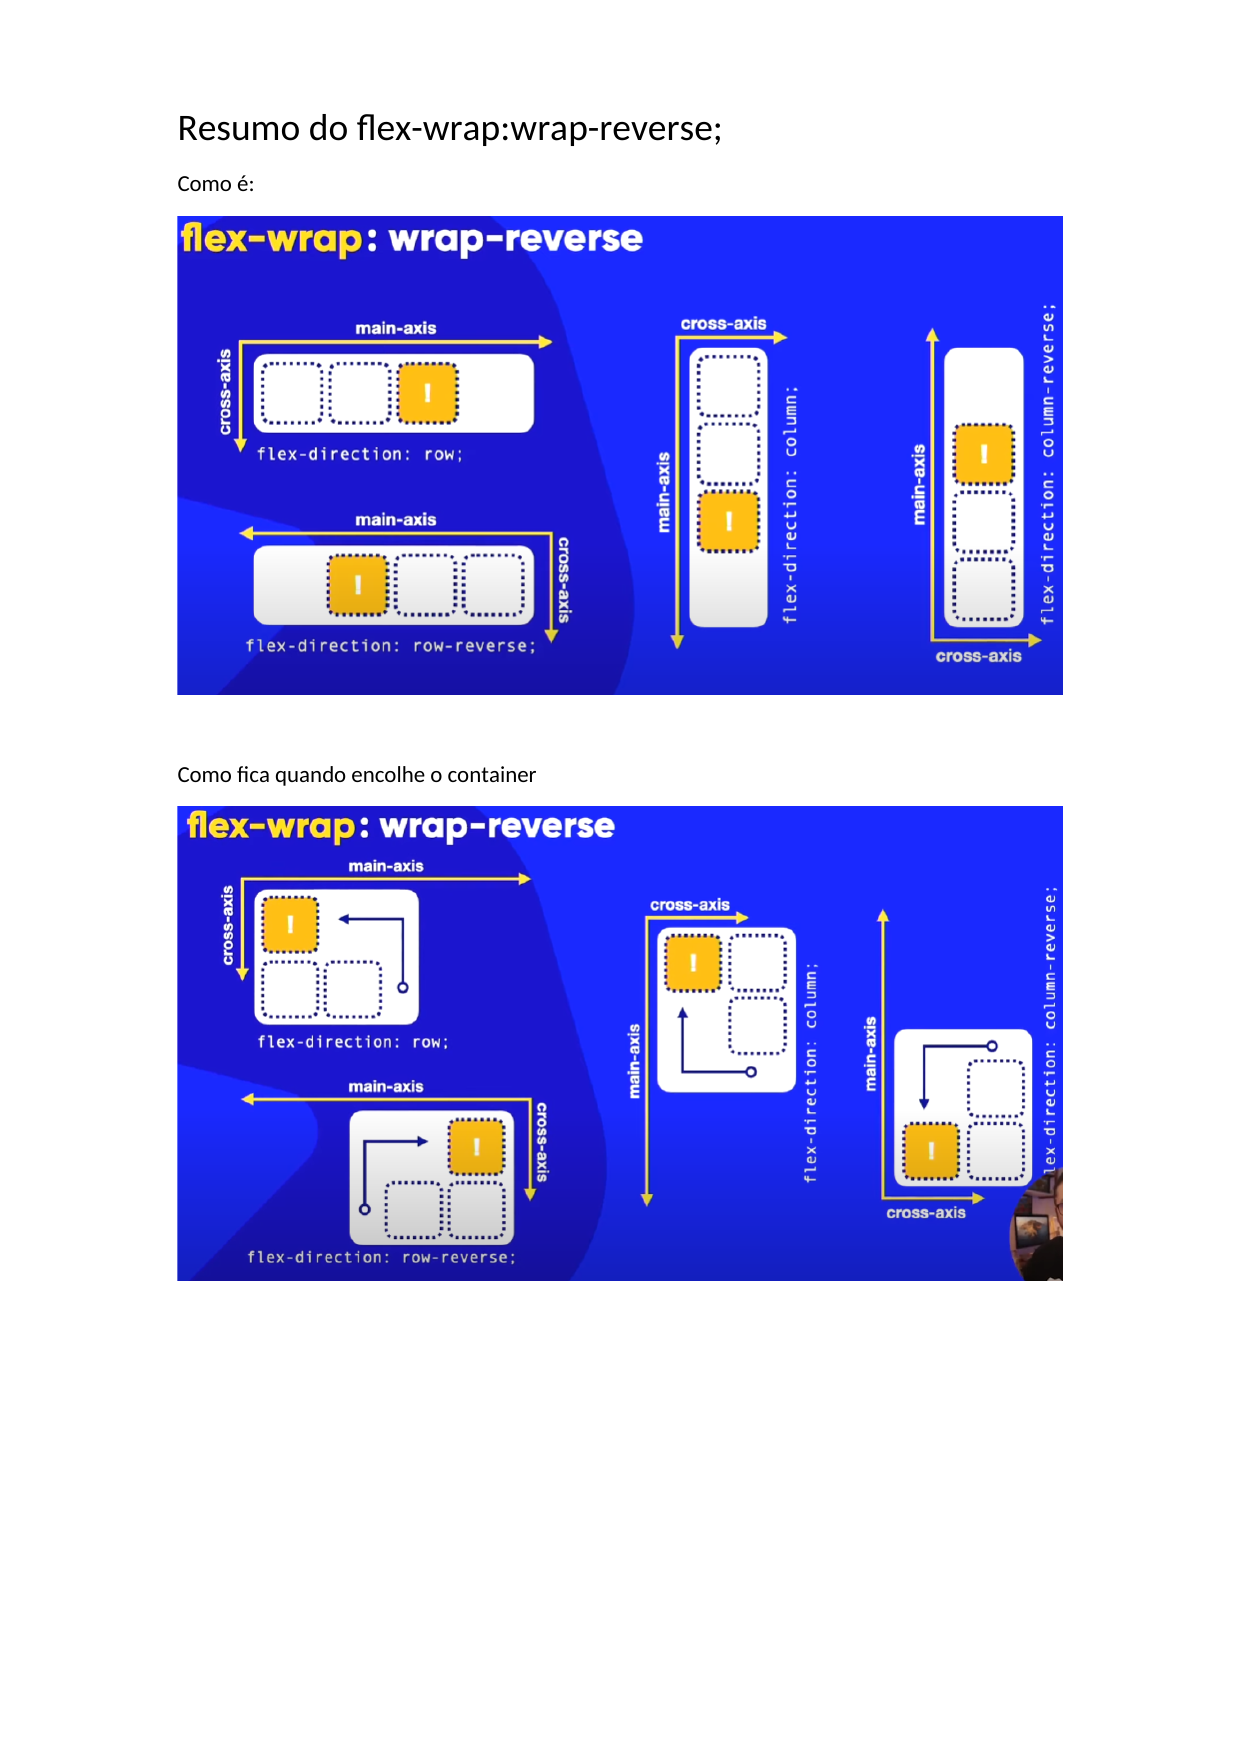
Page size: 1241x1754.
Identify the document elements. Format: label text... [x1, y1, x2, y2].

text Como é: [177, 169, 1063, 198]
picture [177, 806, 1063, 1281]
text Como fica quando encolhe o container [177, 760, 1063, 788]
text Resumo do flex-wrap:wrap-reverse; [177, 103, 1063, 149]
picture [177, 216, 1063, 695]
